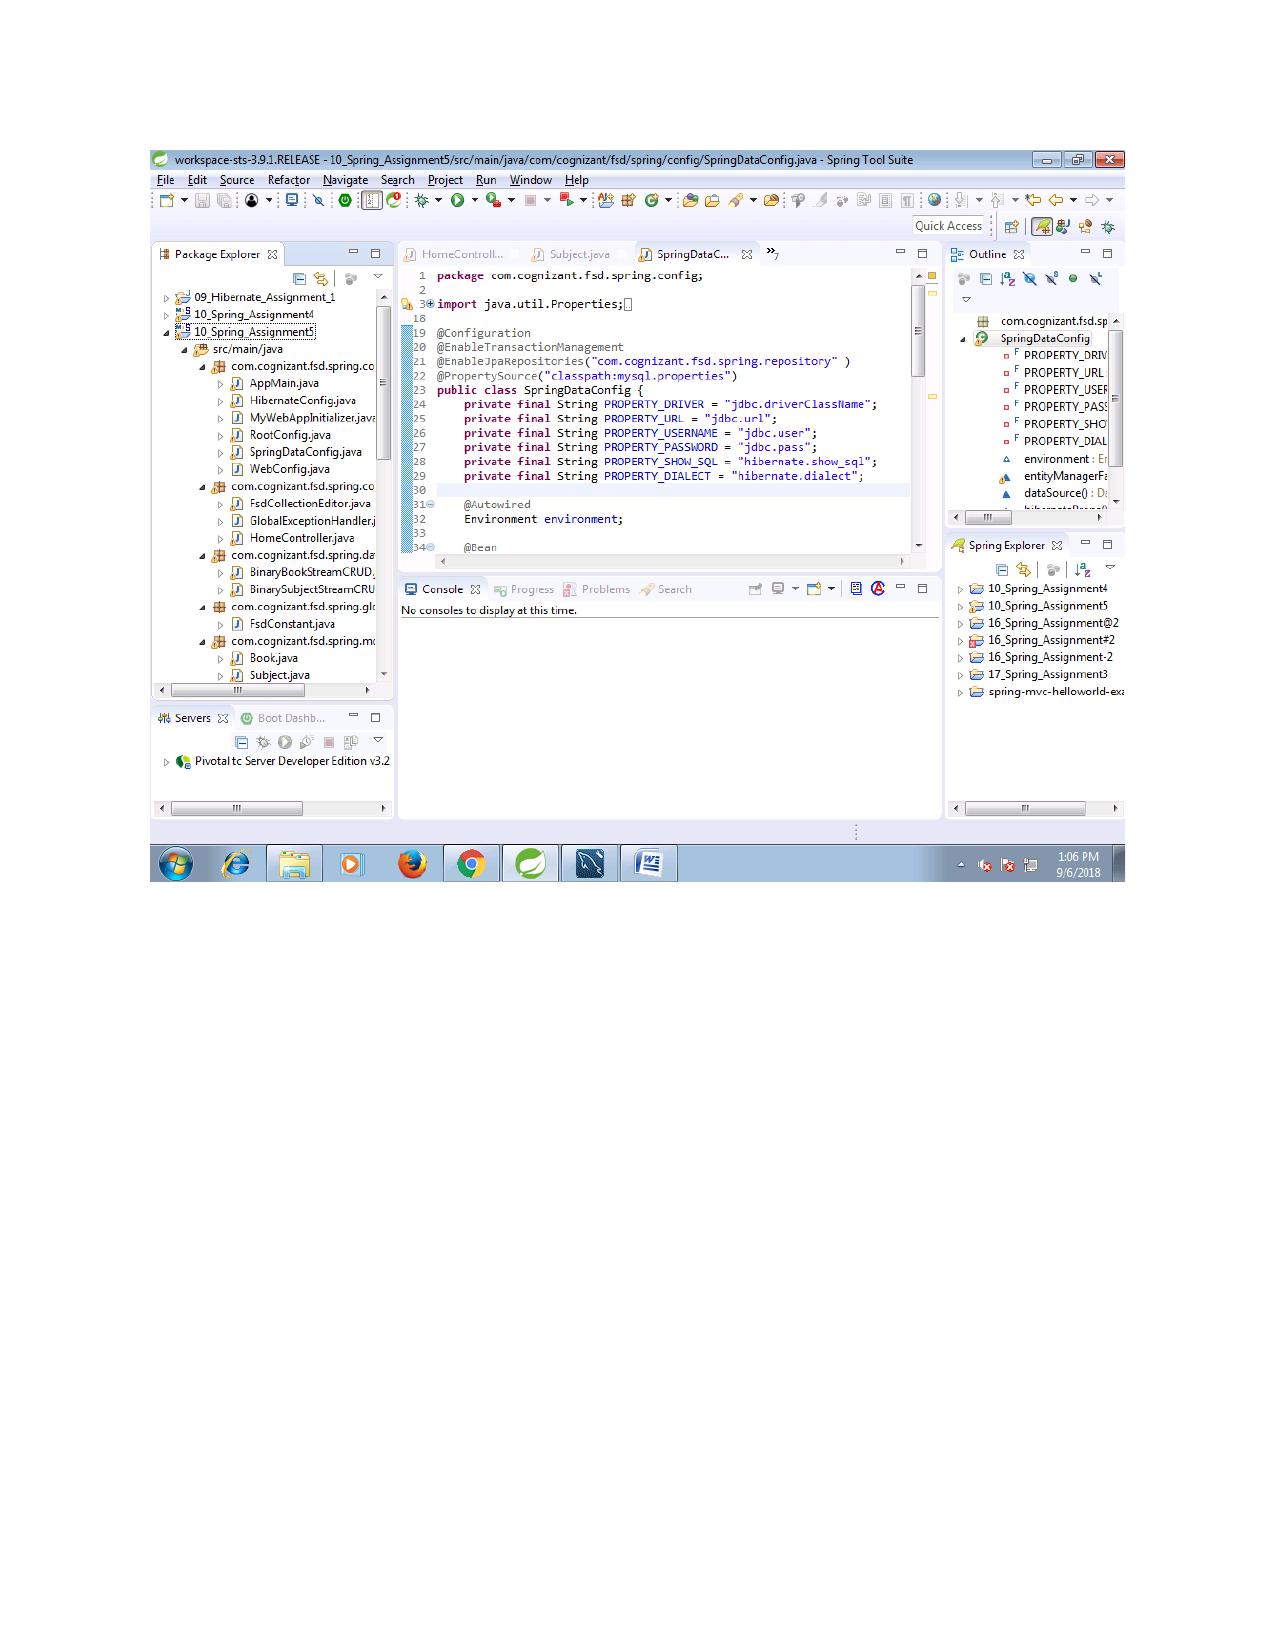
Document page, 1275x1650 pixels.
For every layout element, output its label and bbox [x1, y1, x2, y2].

picture [150, 150, 1125, 882]
